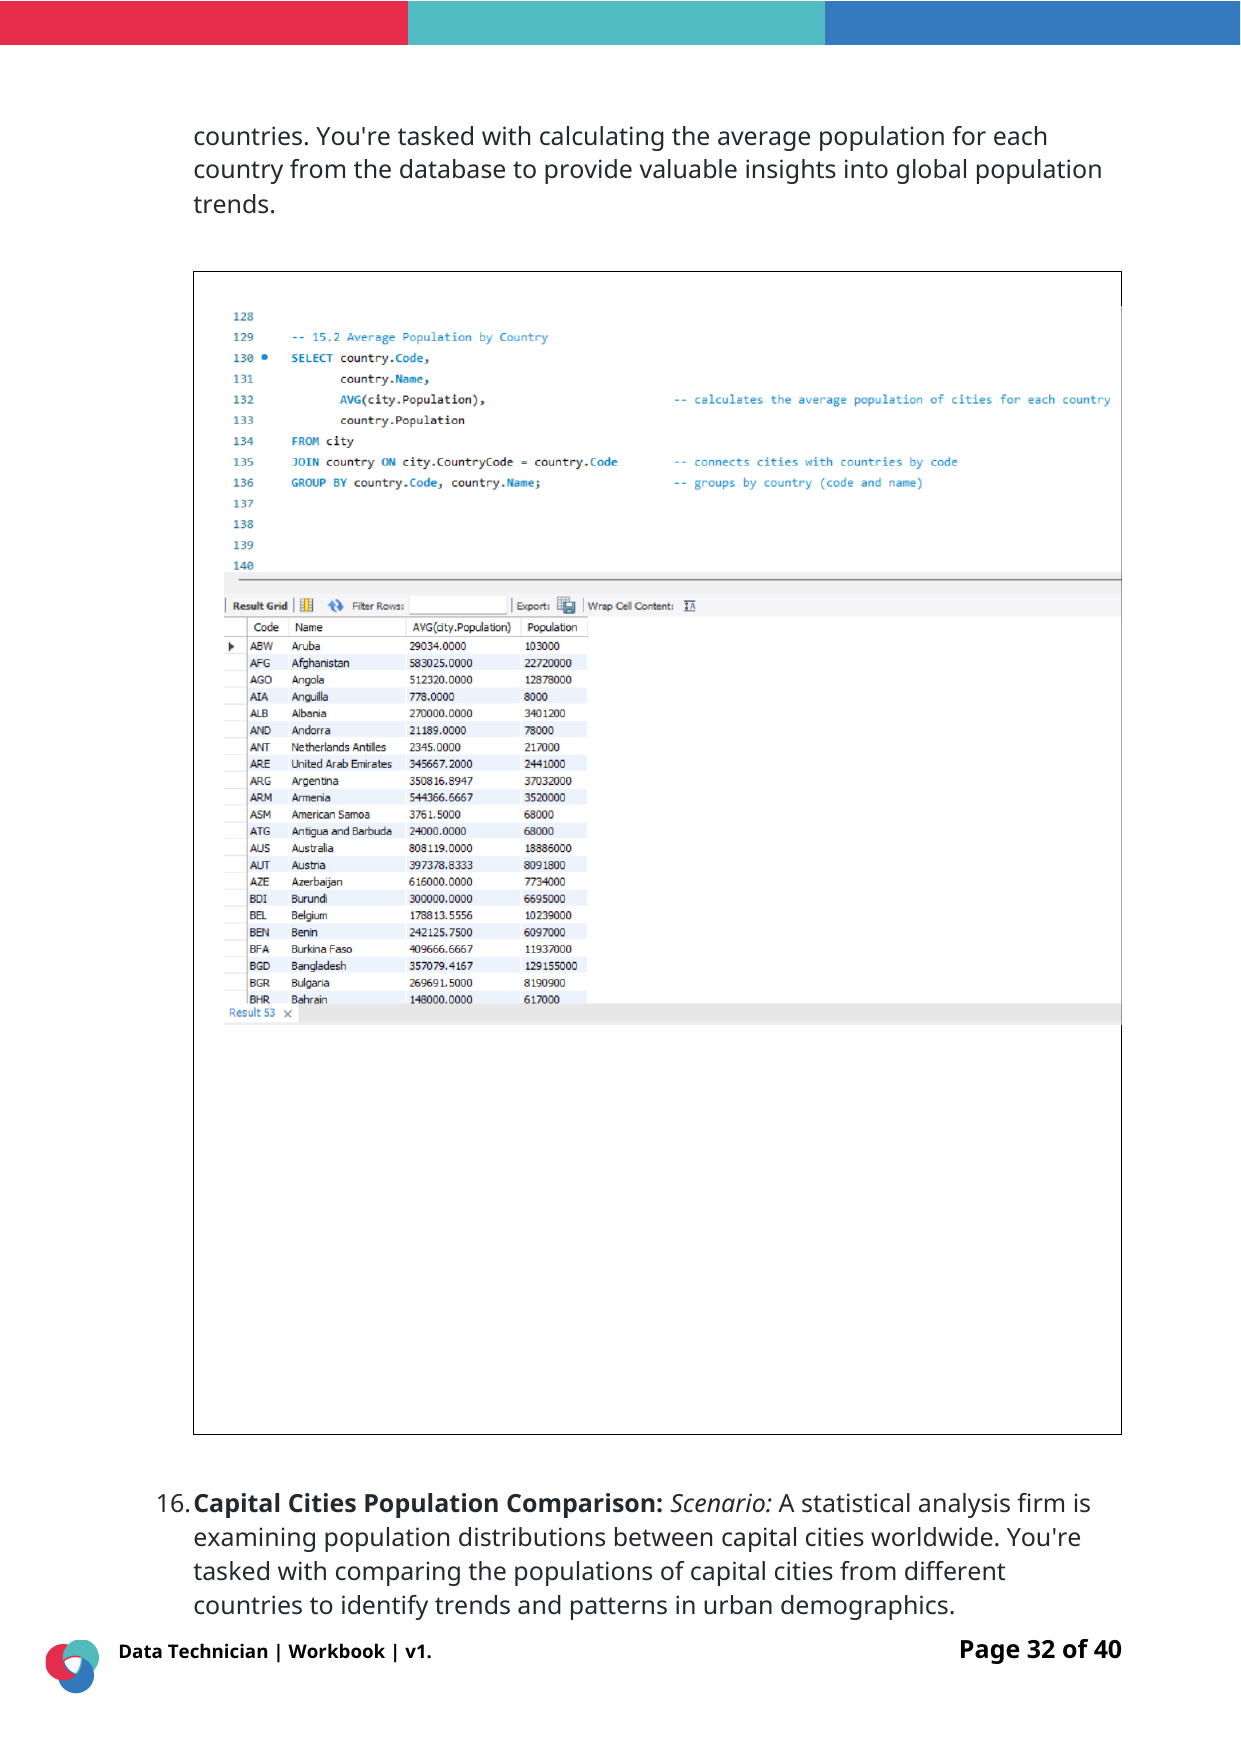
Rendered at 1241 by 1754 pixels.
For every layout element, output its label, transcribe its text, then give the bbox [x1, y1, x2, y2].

list Capital Cities Population Comparison: Scenario: A statistical analysis firm is examining population distributions between capital cities worldwide. You're tasked with comparing the populations of capital cities from different countries to identify trends and patterns in urban demographics. [156, 1485, 1122, 1622]
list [156, 118, 1122, 220]
picture [45, 1640, 100, 1694]
table_header [194, 272, 1121, 1434]
